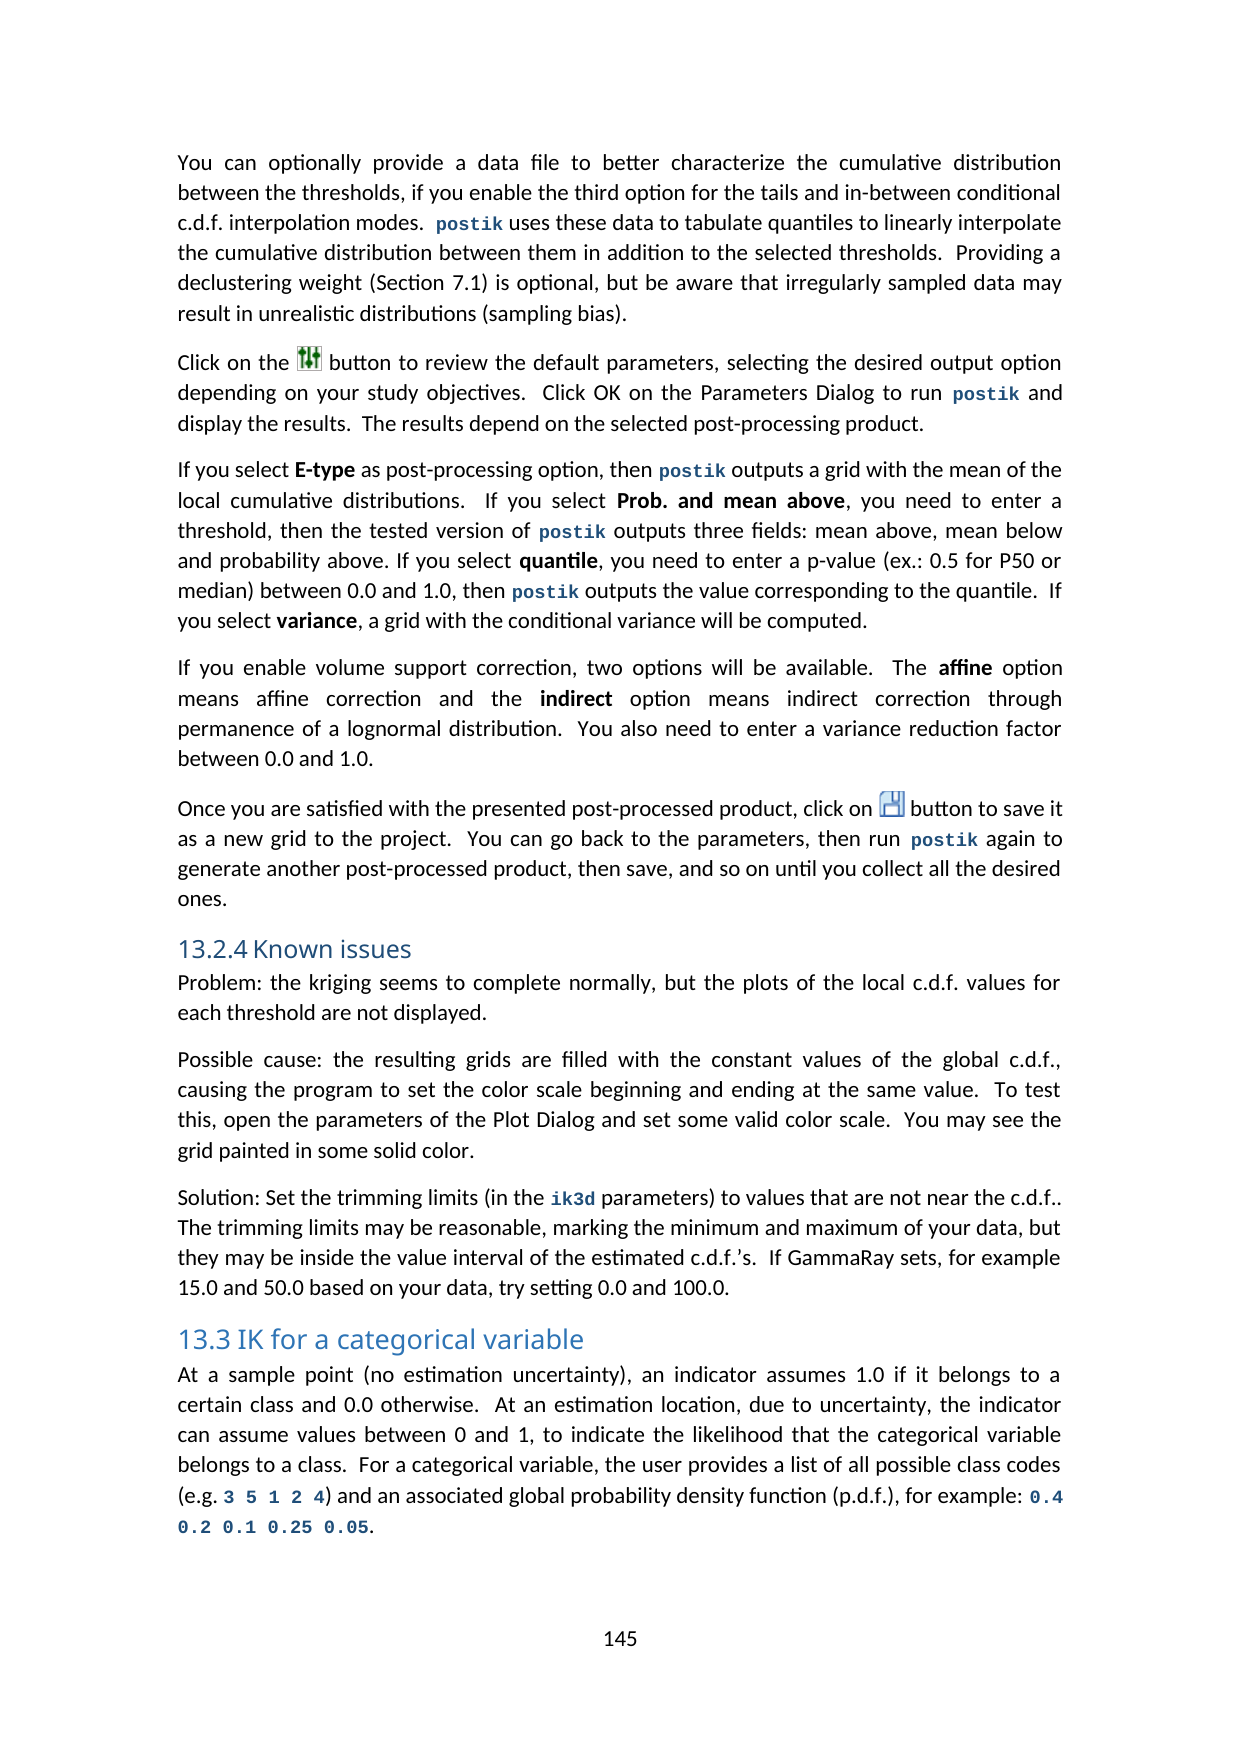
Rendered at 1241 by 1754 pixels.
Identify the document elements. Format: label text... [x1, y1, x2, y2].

subtitle Known issues [177, 931, 1063, 965]
text Problem: the kriging seems to complete normally, but the plots of the local c.d.f. values for each threshold are not displayed. [177, 968, 1063, 1026]
text Click on the button to review the default parameters, selecting the desired output option depending on your study objectives. Click OK on the Parameters Dialog to run postik and display the results. The results depend on the selected post-processing product. [177, 346, 1063, 437]
picture [879, 791, 905, 817]
subtitle IK for a categorical variable [177, 1320, 1063, 1357]
text If you select E-type as post-processing option, then postik outputs a grid with the mean of the local cumulative distributions. If you select Prob. and mean above, you need to enter a threshold, then the tested version of postik outputs three fields: mean above, mean below and probability above. If you select quantile, you need to enter a p-value (ex.: 0.5 for P50 or median) between 0.0 and 1.0, then postik outputs the value corresponding to the quantile. If you select variance, a grid with the conditional variance will be computed. [177, 456, 1063, 634]
text Possible cause: the resulting grids are filled with the constant values of the global c.d.f., causing the program to set the color scale beginning and ending at the same value. To test this, open the parameters of the Plot Dialog and set some valid color scale. You may see the grid painted in some solid color. [177, 1045, 1063, 1164]
text If you enable volume support correction, two options will be available. The affine option means affine correction and the indirect option means indirect correction through permanence of a lognormal distribution. You also need to enter a variance reduction factor between 0.0 and 1.0. [177, 653, 1063, 772]
picture [298, 347, 321, 370]
text Once you are satisfied with the presented post-processed product, click on button to save it as a new grid to the project. You can go back to the parameters, then run postik again to generate another post-processed product, then save, and so on until you collect all the desired ones. [177, 791, 1063, 912]
text Solution: Set the trimming limits (in the ik3d parameters) to values that are not near the c.d.f.. The trimming limits may be reasonable, marking the minimum and maximum of your data, but they may be inside the value interval of the estimated c.d.f.’s. If GammaRay sets, for example 15.0 and 50.0 based on your data, try setting 0.0 and 100.0. [177, 1183, 1063, 1301]
text You can optionally provide a data file to better characterize the cumulative distribution between the thresholds, if you enable the third option for the tails and in-between conditional c.d.f. interpolation modes. postik uses these data to tabulate quantiles to linearly interpolate the cumulative distribution between them in addition to the selected thresholds. Providing a declustering weight (Section 7.1) is optional, but be aware that irregularly sampled data may result in unrealistic distributions (sampling bias). [177, 148, 1063, 327]
text At a sample point (no estimation uncertainty), an indicator assumes 1.0 if it belongs to a certain class and 0.0 otherwise. At an estimation location, due to uncertainty, the indicator can assume values between 0 and 1, to indicate the likelihood that the categorical variable belongs to a class. For a categorical variable, the user provides a list of all possible class codes (e.g. 3 5 1 2 4) and an associated global probability density function (p.d.f.), for example: 0.4 0.2 0.1 0.25 0.05. [177, 1360, 1063, 1539]
